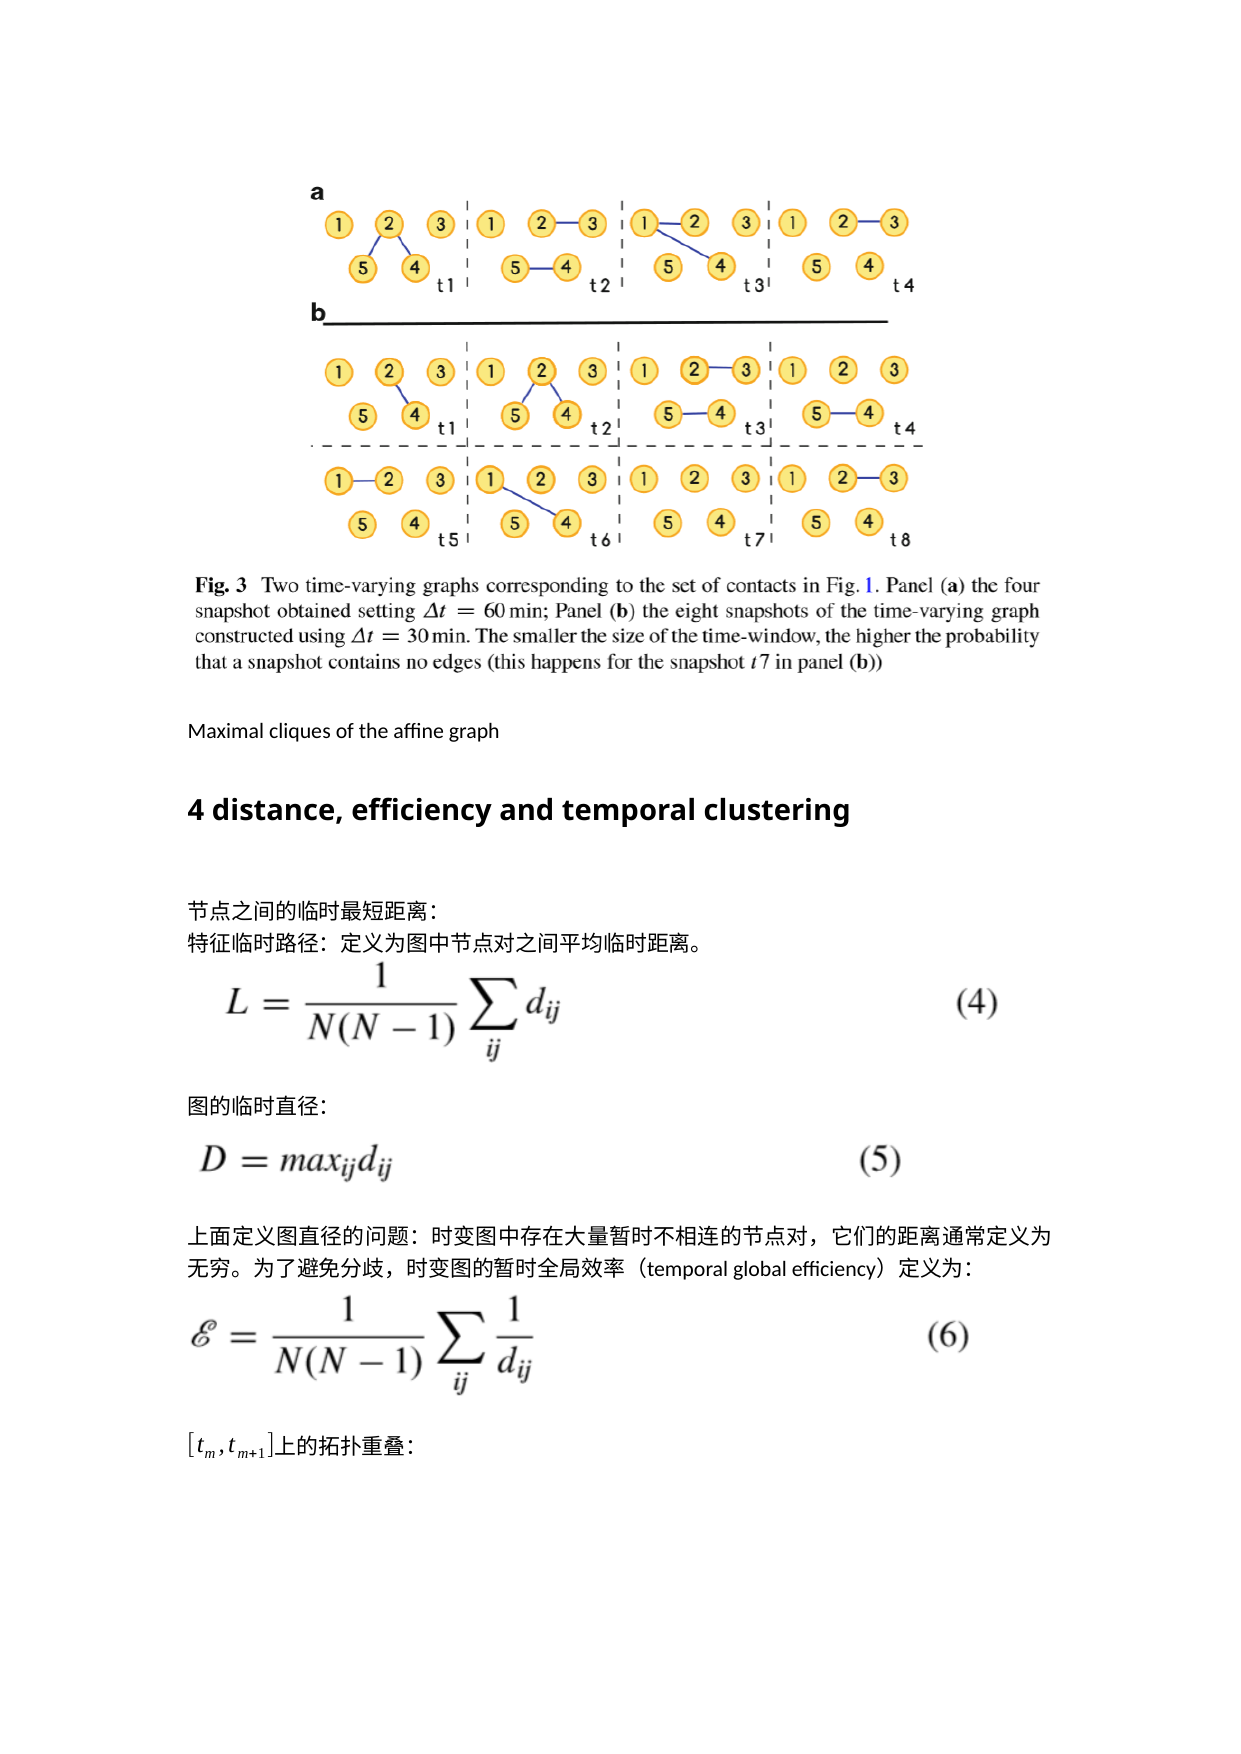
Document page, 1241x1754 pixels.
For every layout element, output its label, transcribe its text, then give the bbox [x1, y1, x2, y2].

picture [187, 958, 999, 1068]
text 上面定义图直径的问题：时变图中存在大量暂时不相连的节点对，它们的距离通常定义为无穷。为了避免分歧，时变图的暂时全局效率（temporal global efficiency）定义为： [187, 1218, 1053, 1283]
text 图的临时直径： [187, 1088, 1053, 1121]
subtitle 4 distance, efficiency and temporal clustering [187, 776, 1053, 841]
picture [187, 1283, 974, 1413]
text 特征临时路径：定义为图中节点对之间平均临时距离。 [187, 926, 1053, 958]
text 上的拓扑重叠： [187, 1413, 1053, 1478]
picture [187, 1121, 915, 1218]
picture [187, 162, 1053, 688]
text Maximal cliques of the affine graph [187, 714, 1053, 747]
text 节点之间的临时最短距离： [187, 893, 1053, 926]
